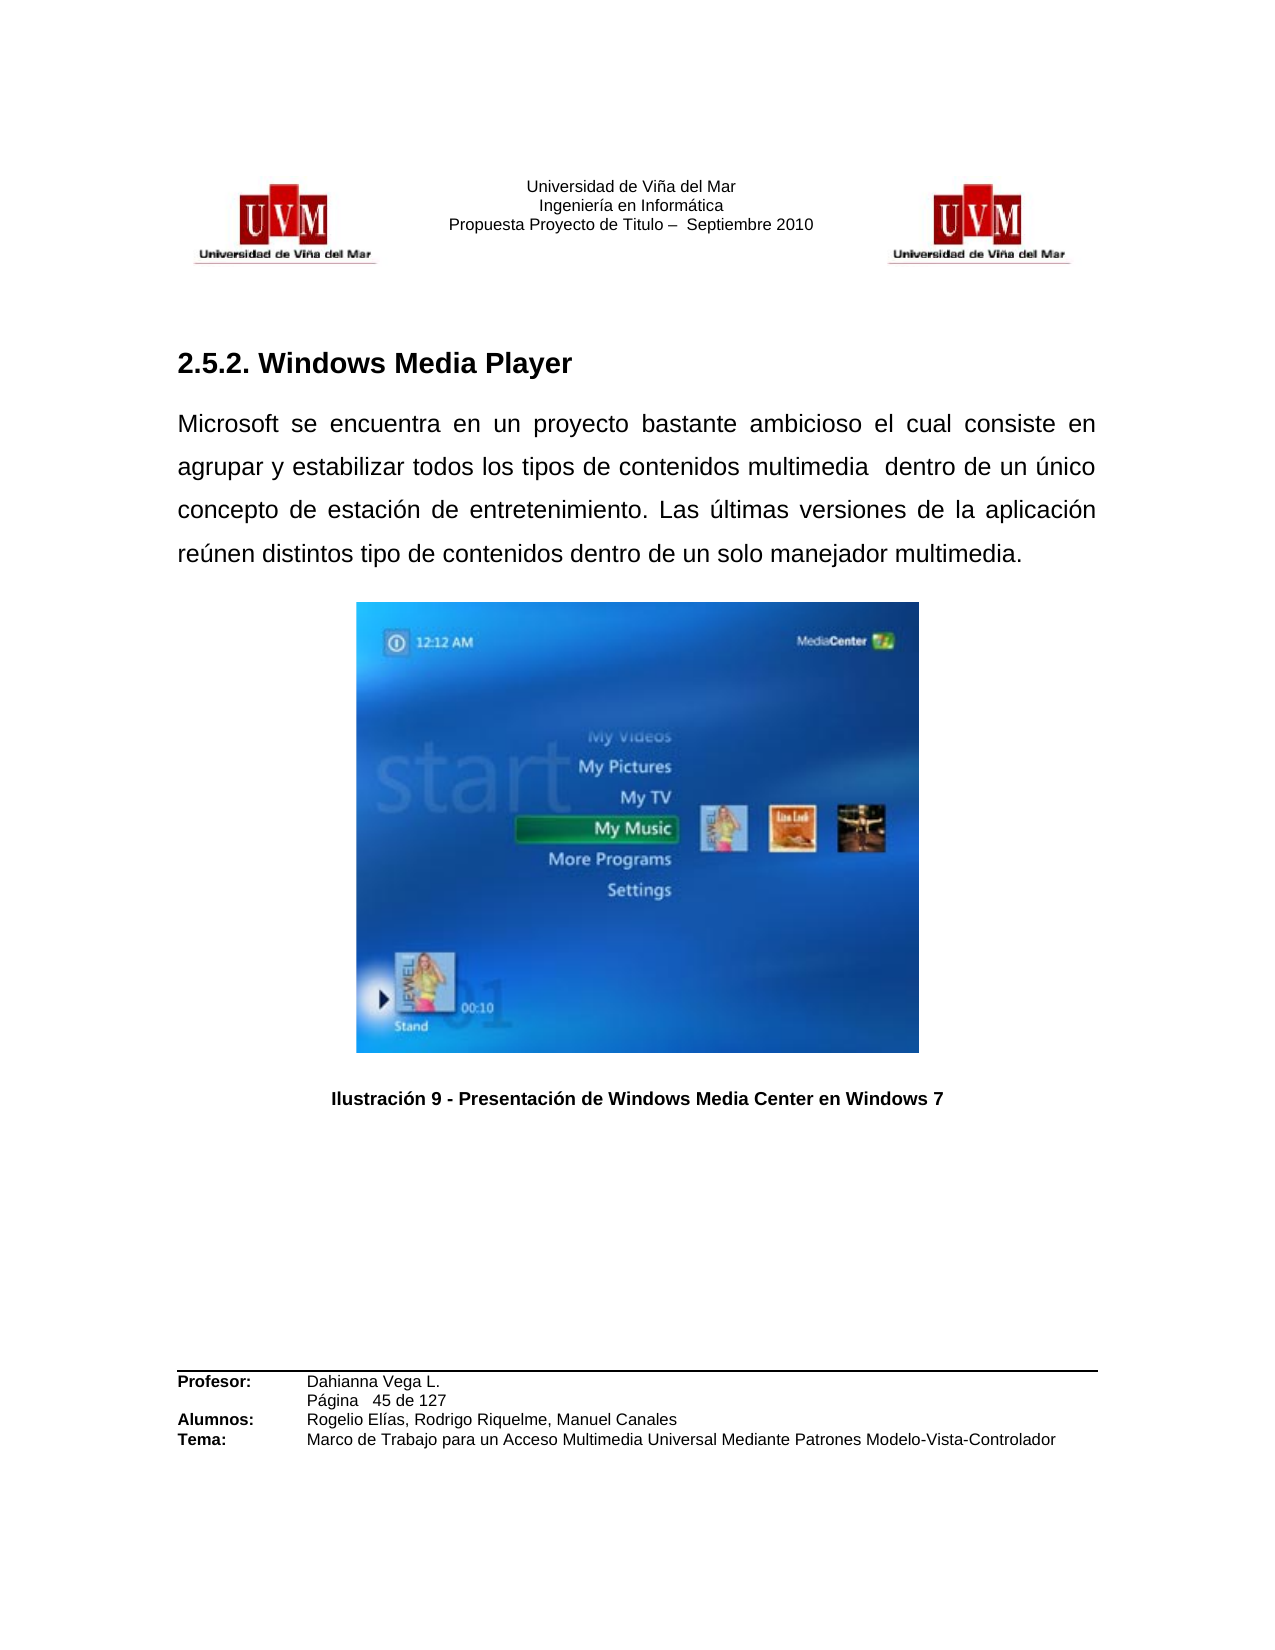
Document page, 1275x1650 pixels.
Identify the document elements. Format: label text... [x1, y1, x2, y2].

picture [871, 176, 1084, 267]
picture [356, 602, 919, 1053]
subtitle 2.5.2. Windows Media Player [177, 346, 1098, 380]
picture [177, 176, 390, 267]
text Microsoft se encuentra en un proyecto bastante ambicioso el cual consiste en agrupar y estabilizar todos los tipos de contenidos multimedia dentro de un único concepto de estación de entretenimiento. Las últimas versiones de la aplicación reúnen distintos tipo de contenidos dentro de un solo manejador multimedia. [177, 409, 1098, 567]
text Ilustración 9 - Presentación de Windows Media Center en Windows 7 [177, 1088, 1098, 1109]
